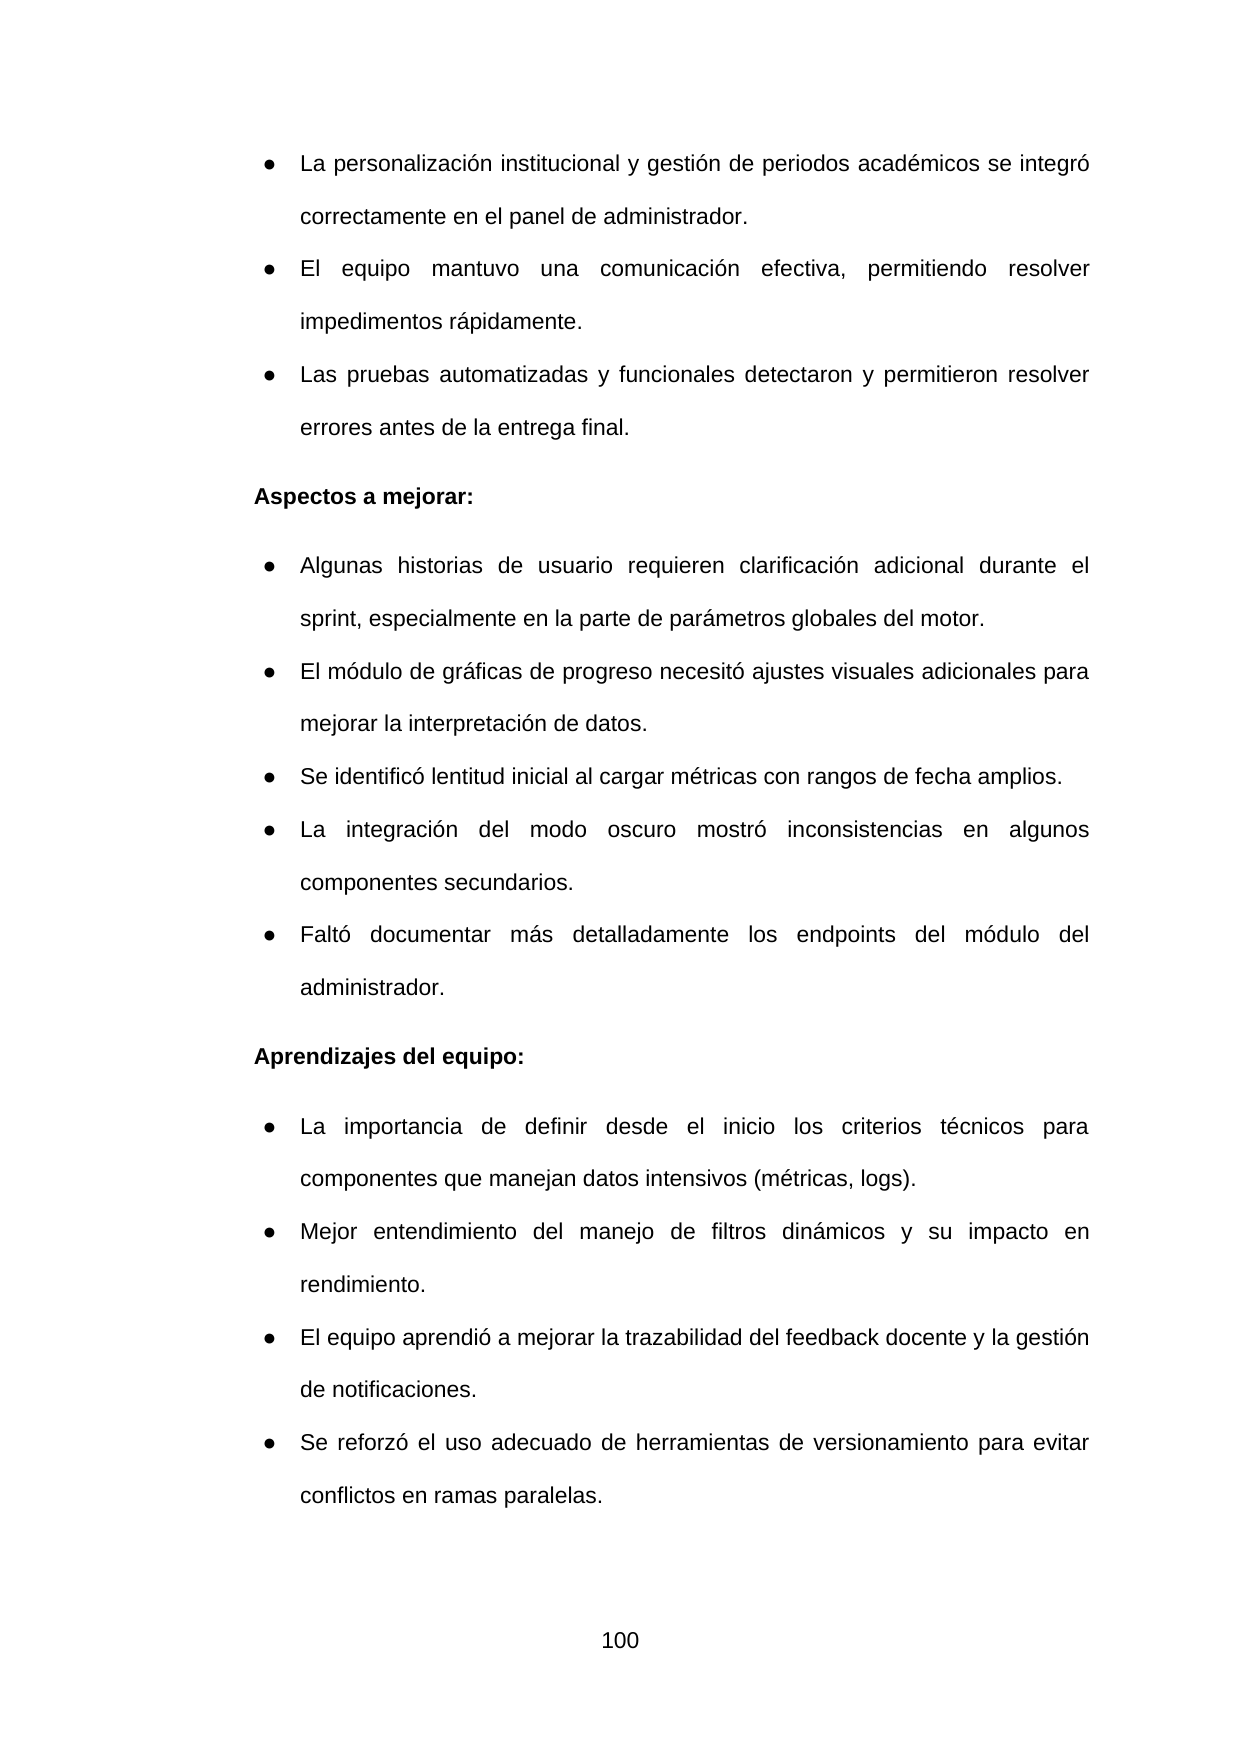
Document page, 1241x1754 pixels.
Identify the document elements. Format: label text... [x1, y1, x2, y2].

list Faltó documentar más detalladamente los endpoints del módulo del administrador. [262, 921, 1090, 1000]
list El equipo mantuvo una comunicación efectiva, permitiendo resolver impedimentos rápidamente. [262, 255, 1090, 334]
list Mejor entendimiento del manejo de filtros dinámicos y su impacto en rendimiento. [262, 1218, 1090, 1297]
text Aprendizajes del equipo: [253, 1043, 1090, 1070]
list Algunas historias de usuario requieren clarificación adicional durante el sprint, especialmente en la parte de parámetros globales del motor. [262, 552, 1090, 631]
list El equipo aprendió a mejorar la trazabilidad del feedback docente y la gestión de notificaciones. [262, 1323, 1090, 1403]
list La integración del modo oscuro mostró inconsistencias en algunos componentes secundarios. [262, 816, 1090, 895]
list Se identificó lentitud inicial al cargar métricas con rangos de fecha amplios. [262, 763, 1090, 789]
list El módulo de gráficas de progreso necesitó ajustes visuales adicionales para mejorar la interpretación de datos. [262, 658, 1090, 737]
list La importancia de definir desde el inicio los criterios técnicos para componentes que manejan datos intensivos (métricas, logs). [262, 1113, 1090, 1192]
text Aspectos a mejorar: [253, 483, 1090, 509]
list La personalización institucional y gestión de periodos académicos se integró correctamente en el panel de administrador. [262, 150, 1090, 229]
list Se reforzó el uso adecuado de herramientas de versionamiento para evitar conflictos en ramas paralelas. [262, 1429, 1090, 1508]
list Las pruebas automatizadas y funcionales detectaron y permitieron resolver errores antes de la entrega final. [262, 361, 1090, 440]
